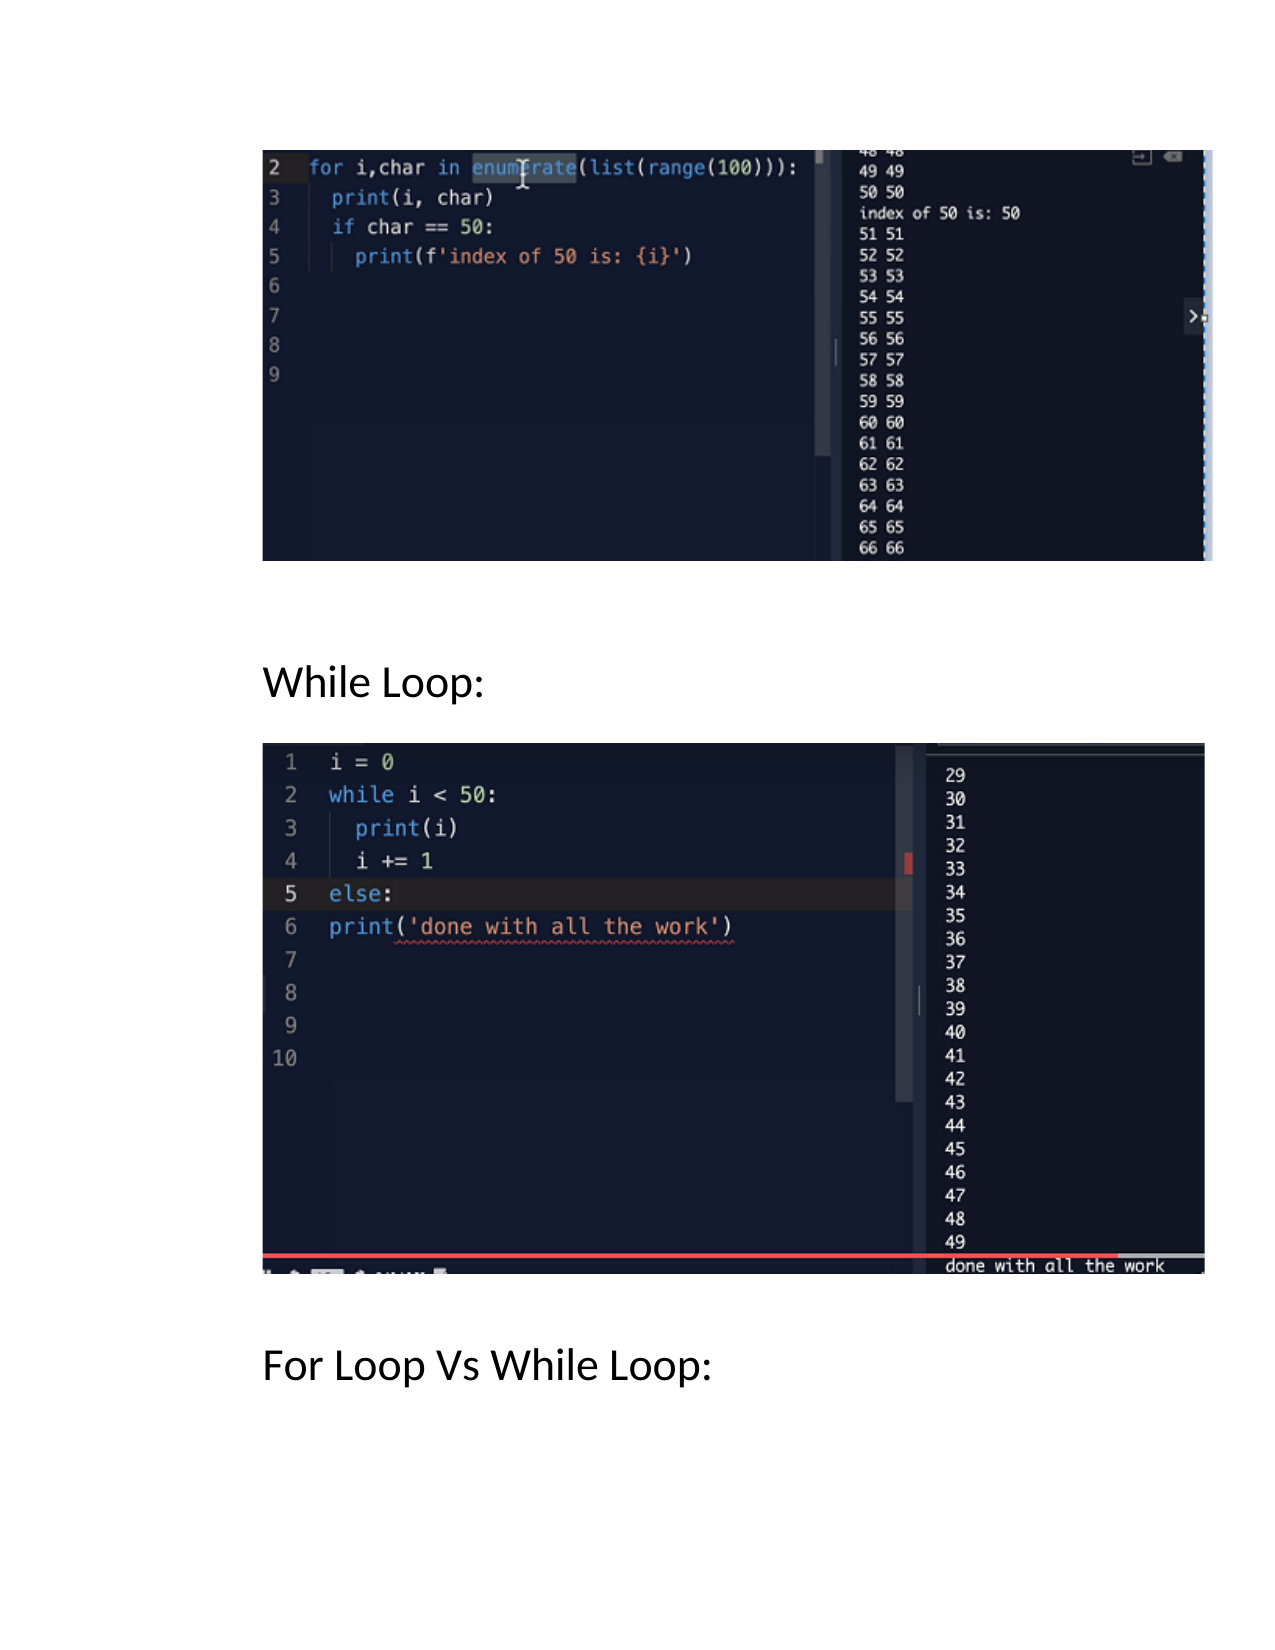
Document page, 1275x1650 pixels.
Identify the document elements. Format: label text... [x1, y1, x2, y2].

list For Loop Vs While Loop: [262, 1336, 1125, 1392]
list While Loop: [262, 653, 1125, 709]
picture [262, 150, 1238, 561]
picture [262, 743, 1205, 1274]
